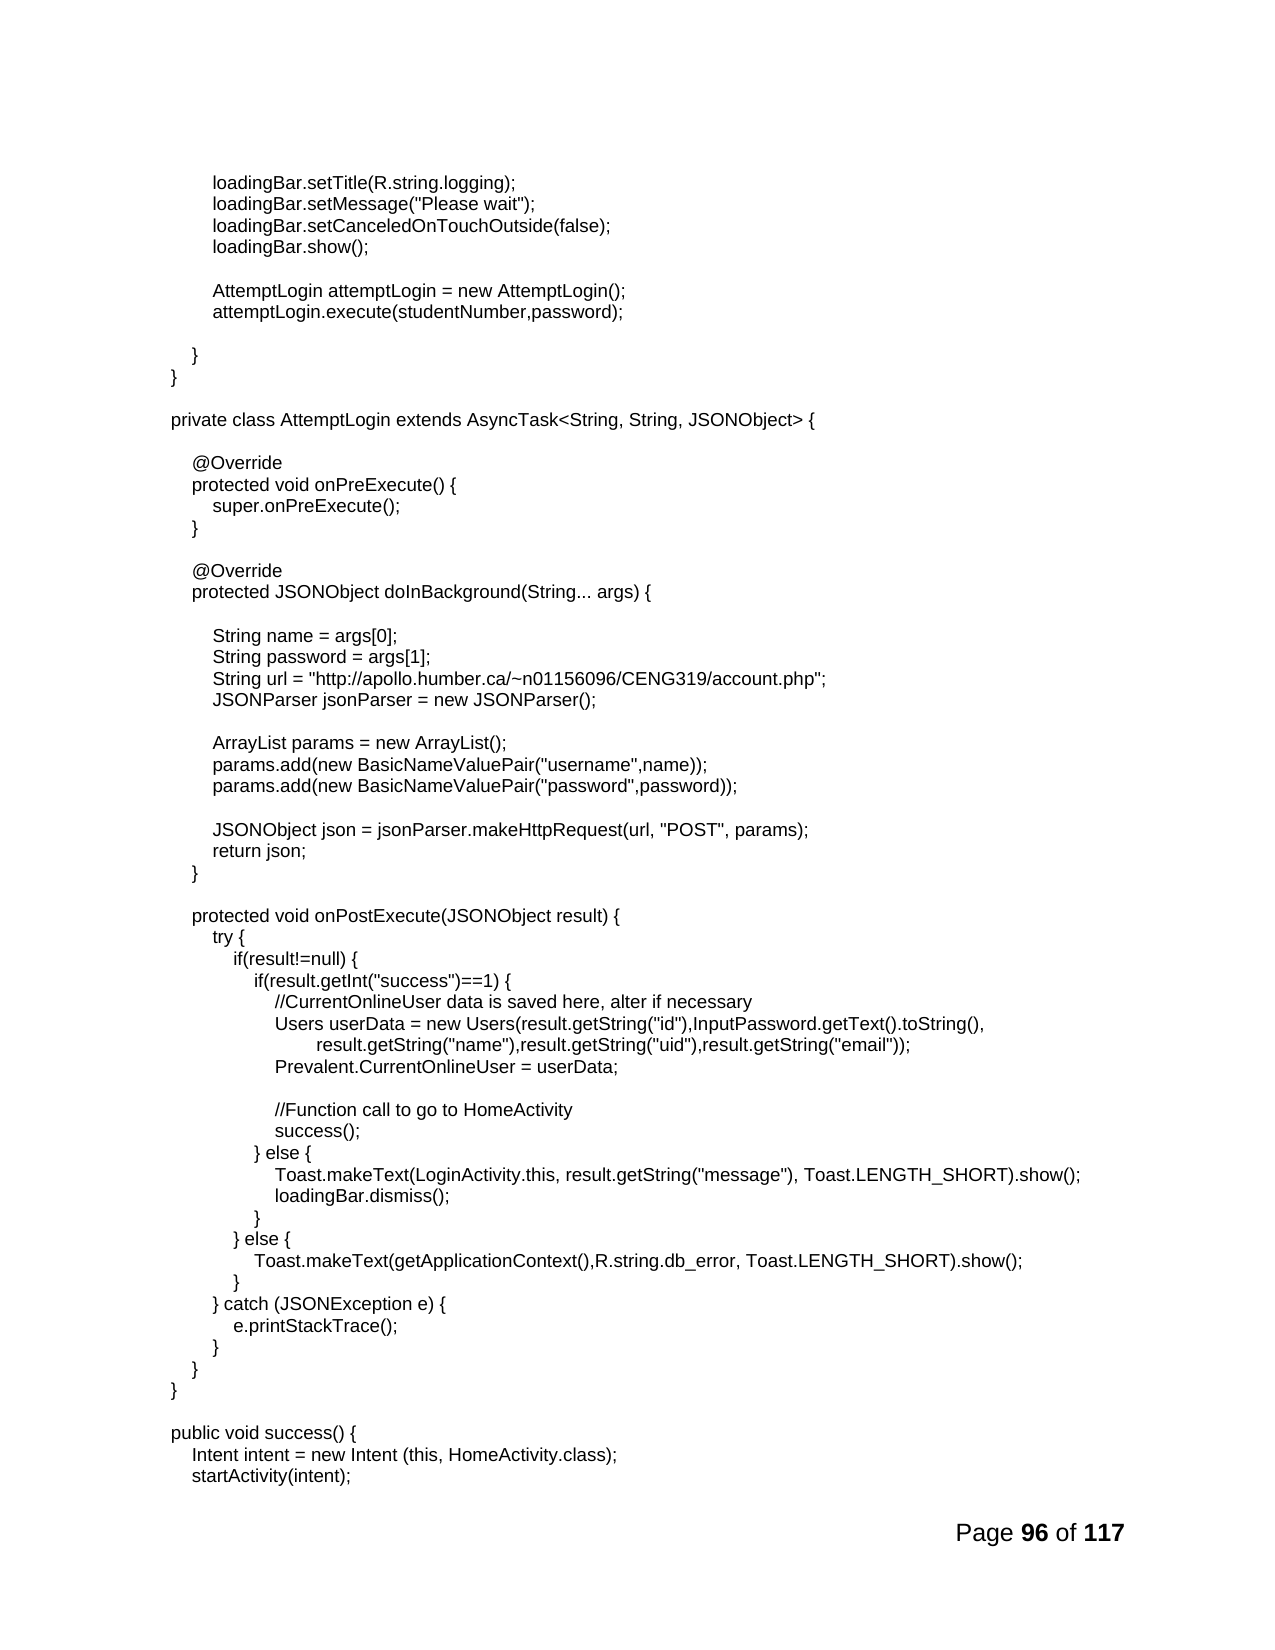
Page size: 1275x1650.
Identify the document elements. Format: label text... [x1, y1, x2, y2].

text protected void onPostExecute(JSONObject result) { [150, 905, 1125, 926]
text super.onPreExecute(); [150, 495, 1125, 517]
text loadingBar.setCanceledOnTouchOutside(false); [150, 215, 1125, 236]
text attemptLogin.execute(studentNumber,password); [150, 301, 1125, 322]
text String name = args[0]; [150, 624, 1125, 646]
text loadingBar.setTitle(R.string.logging); [150, 172, 1125, 193]
text AttemptLogin attemptLogin = new AttemptLogin(); [150, 279, 1125, 301]
text result.getString("name"),result.getString("uid"),result.getString("email")); [150, 1034, 1125, 1056]
text } else { [150, 1142, 1125, 1163]
text } [150, 366, 1125, 387]
text } [150, 517, 1125, 538]
text //CurrentOnlineUser data is saved here, alter if necessary [150, 991, 1125, 1012]
text loadingBar.dismiss(); [150, 1185, 1125, 1207]
text loadingBar.show(); [150, 236, 1125, 258]
text params.add(new BasicNameValuePair("password",password)); [150, 775, 1125, 797]
text if(result!=null) { [150, 948, 1125, 969]
text Prevalent.CurrentOnlineUser = userData; [150, 1056, 1125, 1077]
text try { [150, 926, 1125, 948]
text loadingBar.setMessage("Please wait"); [150, 193, 1125, 215]
text JSONObject json = jsonParser.makeHttpRequest(url, "POST", params); [150, 818, 1125, 840]
text String password = args[1]; [150, 646, 1125, 667]
text @Override [150, 452, 1125, 473]
text @Override [150, 560, 1125, 581]
text public void success() { [150, 1422, 1125, 1444]
text } catch (JSONException e) { [150, 1293, 1125, 1314]
text } else { [150, 1228, 1125, 1250]
text e.printStackTrace(); [150, 1314, 1125, 1336]
text params.add(new BasicNameValuePair("username",name)); [150, 754, 1125, 775]
text } [150, 1271, 1125, 1293]
text private class AttemptLogin extends AsyncTask<String, String, JSONObject> { [150, 409, 1125, 430]
text ArrayList params = new ArrayList(); [150, 732, 1125, 754]
text if(result.getInt("success")==1) { [150, 969, 1125, 991]
text } [150, 1336, 1125, 1357]
text startActivity(intent); [150, 1465, 1125, 1487]
text } [150, 1379, 1125, 1401]
text } [150, 1207, 1125, 1228]
text //Function call to go to HomeActivity [150, 1099, 1125, 1120]
text Intent intent = new Intent (this, HomeActivity.class); [150, 1444, 1125, 1465]
text } [150, 862, 1125, 883]
text protected void onPreExecute() { [150, 473, 1125, 495]
text } [150, 344, 1125, 366]
text return json; [150, 840, 1125, 862]
text Toast.makeText(getApplicationContext(),R.string.db_error, Toast.LENGTH_SHORT).show(); [150, 1250, 1125, 1271]
text Toast.makeText(LoginActivity.this, result.getString("message"), Toast.LENGTH_SHORT).show(); [150, 1163, 1125, 1185]
text } [150, 1357, 1125, 1379]
text success(); [150, 1120, 1125, 1142]
text protected JSONObject doInBackground(String... args) { [150, 581, 1125, 603]
text JSONParser jsonParser = new JSONParser(); [150, 689, 1125, 711]
text Users userData = new Users(result.getString("id"),InputPassword.getText().toString(), [150, 1012, 1125, 1034]
text String url = "http://apollo.humber.ca/~n01156096/CENG319/account.php"; [150, 667, 1125, 689]
